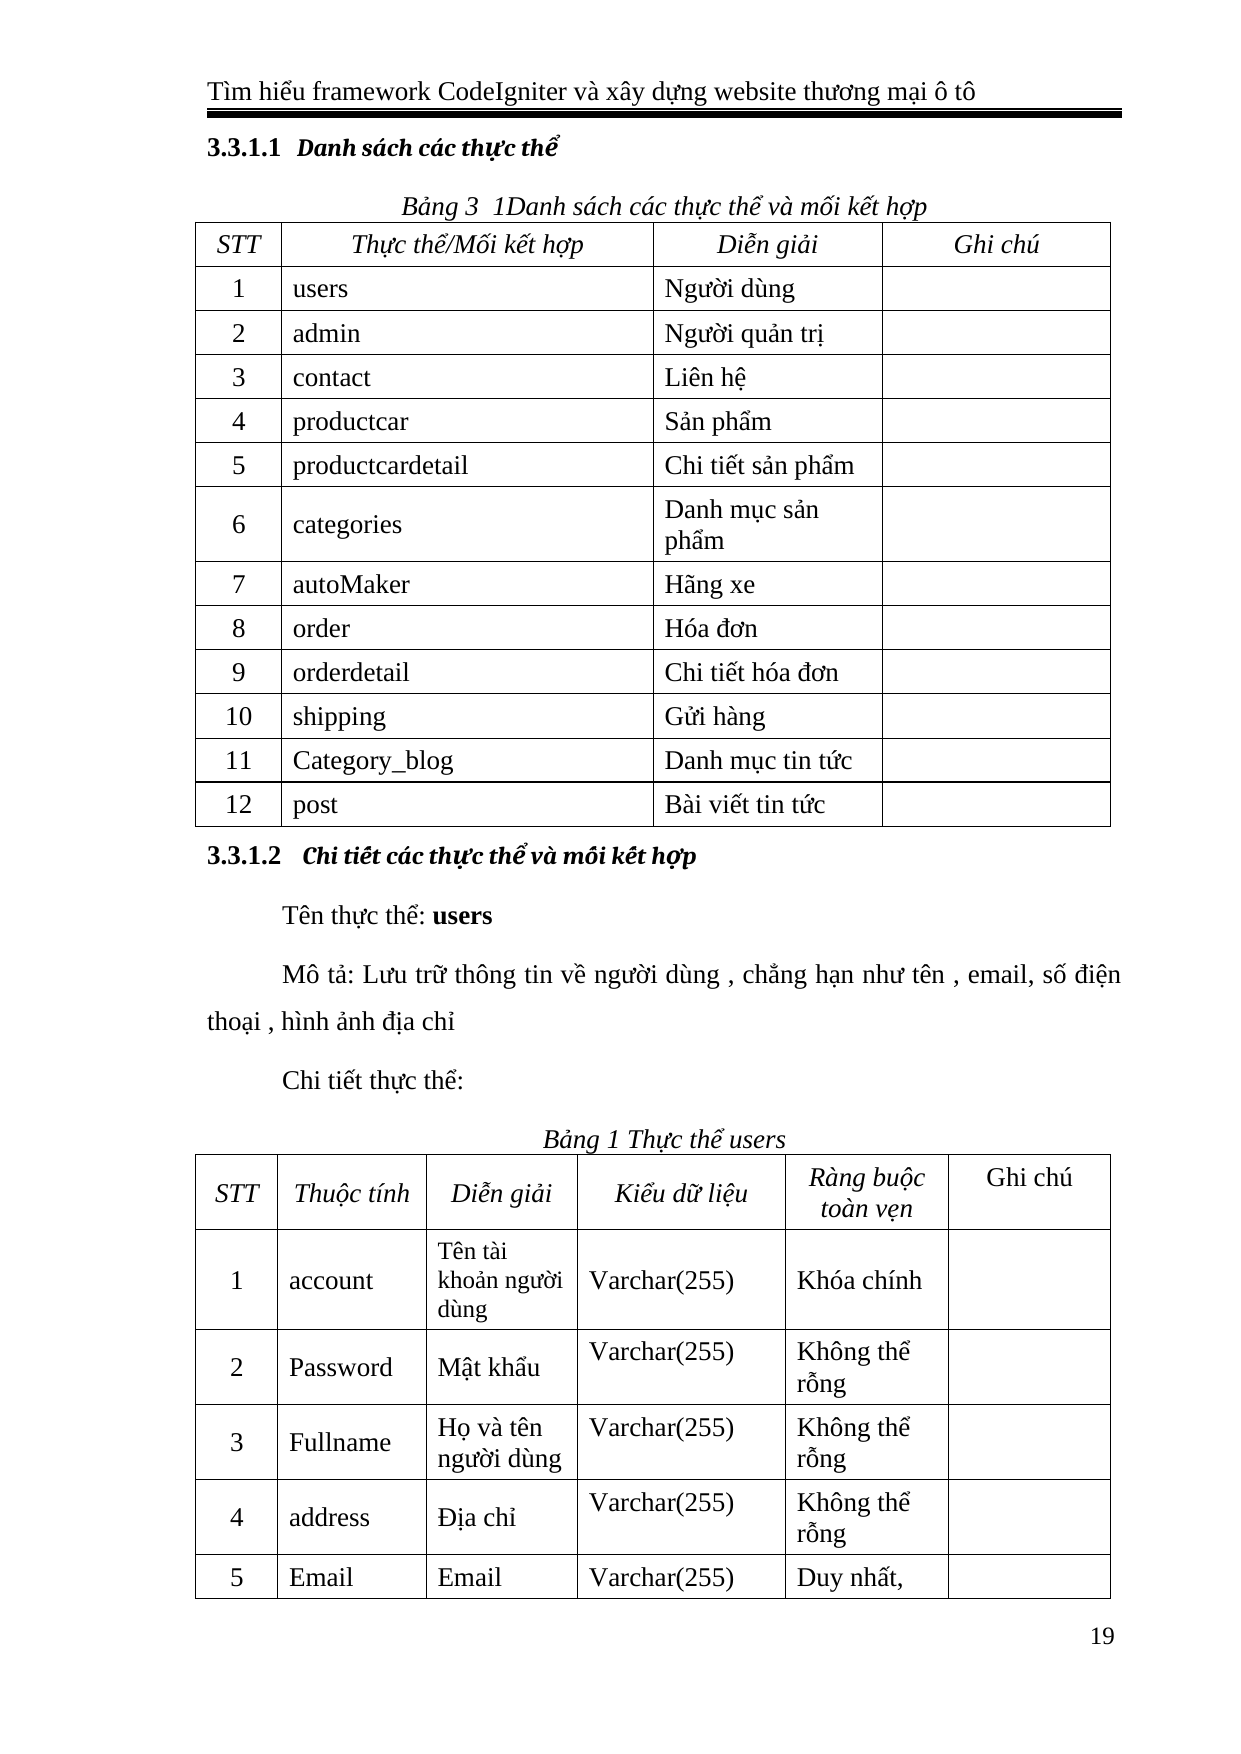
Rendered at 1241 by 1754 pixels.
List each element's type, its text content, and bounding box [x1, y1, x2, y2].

table_cell [883, 606, 1110, 649]
table_cell 10 [196, 694, 281, 737]
table_cell orderdetail [282, 650, 653, 693]
table_cell 9 [196, 650, 281, 693]
table_cell Password [278, 1330, 426, 1404]
table_cell Gửi hàng [654, 694, 882, 737]
table_cell Hóa đơn [654, 606, 882, 649]
table_cell shipping [282, 694, 653, 737]
text Tên thực thể: users [207, 899, 1122, 930]
table_cell Người dùng [654, 267, 882, 310]
table_cell 1 [196, 267, 281, 310]
table_cell 11 [196, 739, 281, 781]
table_cell account [278, 1230, 426, 1328]
table_cell Khóa chính [786, 1230, 948, 1328]
table_cell [883, 311, 1110, 354]
table_cell Hãng xe [654, 562, 882, 605]
table_cell contact [282, 355, 653, 398]
table_cell Chi tiết hóa đơn [654, 650, 882, 693]
table_cell Email [278, 1555, 426, 1598]
table_header Ghi chú [949, 1155, 1110, 1229]
table_header Diễn giải [654, 223, 882, 266]
table_cell Không thể rỗng [786, 1405, 948, 1479]
text Bảng 3 1Danh sách các thực thể và mối kết hợp [207, 190, 1122, 222]
table_cell 7 [196, 562, 281, 605]
table_cell productcardetail [282, 443, 653, 486]
table_cell [949, 1405, 1110, 1479]
table_cell 12 [196, 783, 281, 826]
table_cell productcar [282, 399, 653, 442]
table_cell Liên hệ [654, 355, 882, 398]
table_cell [949, 1230, 1110, 1328]
table_cell users [282, 267, 653, 310]
table_cell 1 [196, 1230, 277, 1328]
table_header Thuộc tính [278, 1155, 426, 1229]
table_cell 2 [196, 1330, 277, 1404]
table_header Thực thể/Mối kết hợp [282, 223, 653, 266]
table_cell Họ và tên người dùng [427, 1405, 577, 1479]
table_header Ràng buộc toàn vẹn [786, 1155, 948, 1229]
table_cell Danh mục sản phẩm [654, 487, 882, 561]
subtitle Chi tiết các thực thể và mối kết hợp [207, 839, 1122, 871]
table_cell admin [282, 311, 653, 354]
table_cell Địa chỉ [427, 1480, 577, 1554]
table_cell 4 [196, 399, 281, 442]
table_header Diễn giải [427, 1155, 577, 1229]
table_cell Mật khẩu [427, 1330, 577, 1404]
table_header Kiểu dữ liệu [578, 1155, 785, 1229]
table_cell Tên tài khoản người dùng [427, 1230, 577, 1328]
table_cell Danh mục tin tức [654, 739, 882, 781]
table_cell Varchar(255) [578, 1230, 785, 1328]
table_cell [949, 1480, 1110, 1554]
table_cell [883, 487, 1110, 561]
table_cell Sản phẩm [654, 399, 882, 442]
table_cell 3 [196, 1405, 277, 1479]
text Mô tả: Lưu trữ thông tin về người dùng , chẳng hạn như tên , email, số điện thoại , hình ảnh địa chỉ [207, 958, 1122, 1036]
table_cell [883, 355, 1110, 398]
table_cell [883, 399, 1110, 442]
table_cell 8 [196, 606, 281, 649]
table_cell 3 [196, 355, 281, 398]
table_cell Chi tiết sản phẩm [654, 443, 882, 486]
table_cell Không thể rỗng [786, 1480, 948, 1554]
table_cell [883, 739, 1110, 781]
table_cell 4 [196, 1480, 277, 1554]
table_cell autoMaker [282, 562, 653, 605]
table_header Ghi chú [883, 223, 1110, 266]
table_cell [883, 783, 1110, 826]
table_cell Varchar(255) [578, 1555, 785, 1598]
table_cell [883, 267, 1110, 310]
table_cell [883, 443, 1110, 486]
table_cell Duy nhất, không thể rỗng [786, 1555, 948, 1598]
table_cell Không thể rỗng [786, 1330, 948, 1404]
table_cell Varchar(255) [578, 1330, 785, 1404]
table_cell address [278, 1480, 426, 1554]
table_cell [883, 650, 1110, 693]
table_header STT [196, 1155, 277, 1229]
table_cell Người quản trị [654, 311, 882, 354]
table_cell order [282, 606, 653, 649]
table_cell [883, 694, 1110, 737]
table_cell 2 [196, 311, 281, 354]
table_cell categories [282, 487, 653, 561]
table_cell Bài viết tin tức [654, 783, 882, 826]
table_cell Email người dùng [427, 1555, 577, 1598]
table_cell 5 [196, 443, 281, 486]
subtitle Danh sách các thực thể [207, 131, 1122, 162]
table_cell post [282, 783, 653, 826]
table_cell Fullname [278, 1405, 426, 1479]
table_header STT [196, 223, 281, 266]
table_cell Varchar(255) [578, 1480, 785, 1554]
table_cell Varchar(255) [578, 1405, 785, 1479]
table_cell 5 [196, 1555, 277, 1598]
table_cell [883, 562, 1110, 605]
text Chi tiết thực thể: [207, 1064, 1122, 1095]
table_cell [949, 1555, 1110, 1598]
table_cell 6 [196, 487, 281, 561]
table_cell [949, 1330, 1110, 1404]
table_cell Category_blog [282, 739, 653, 781]
